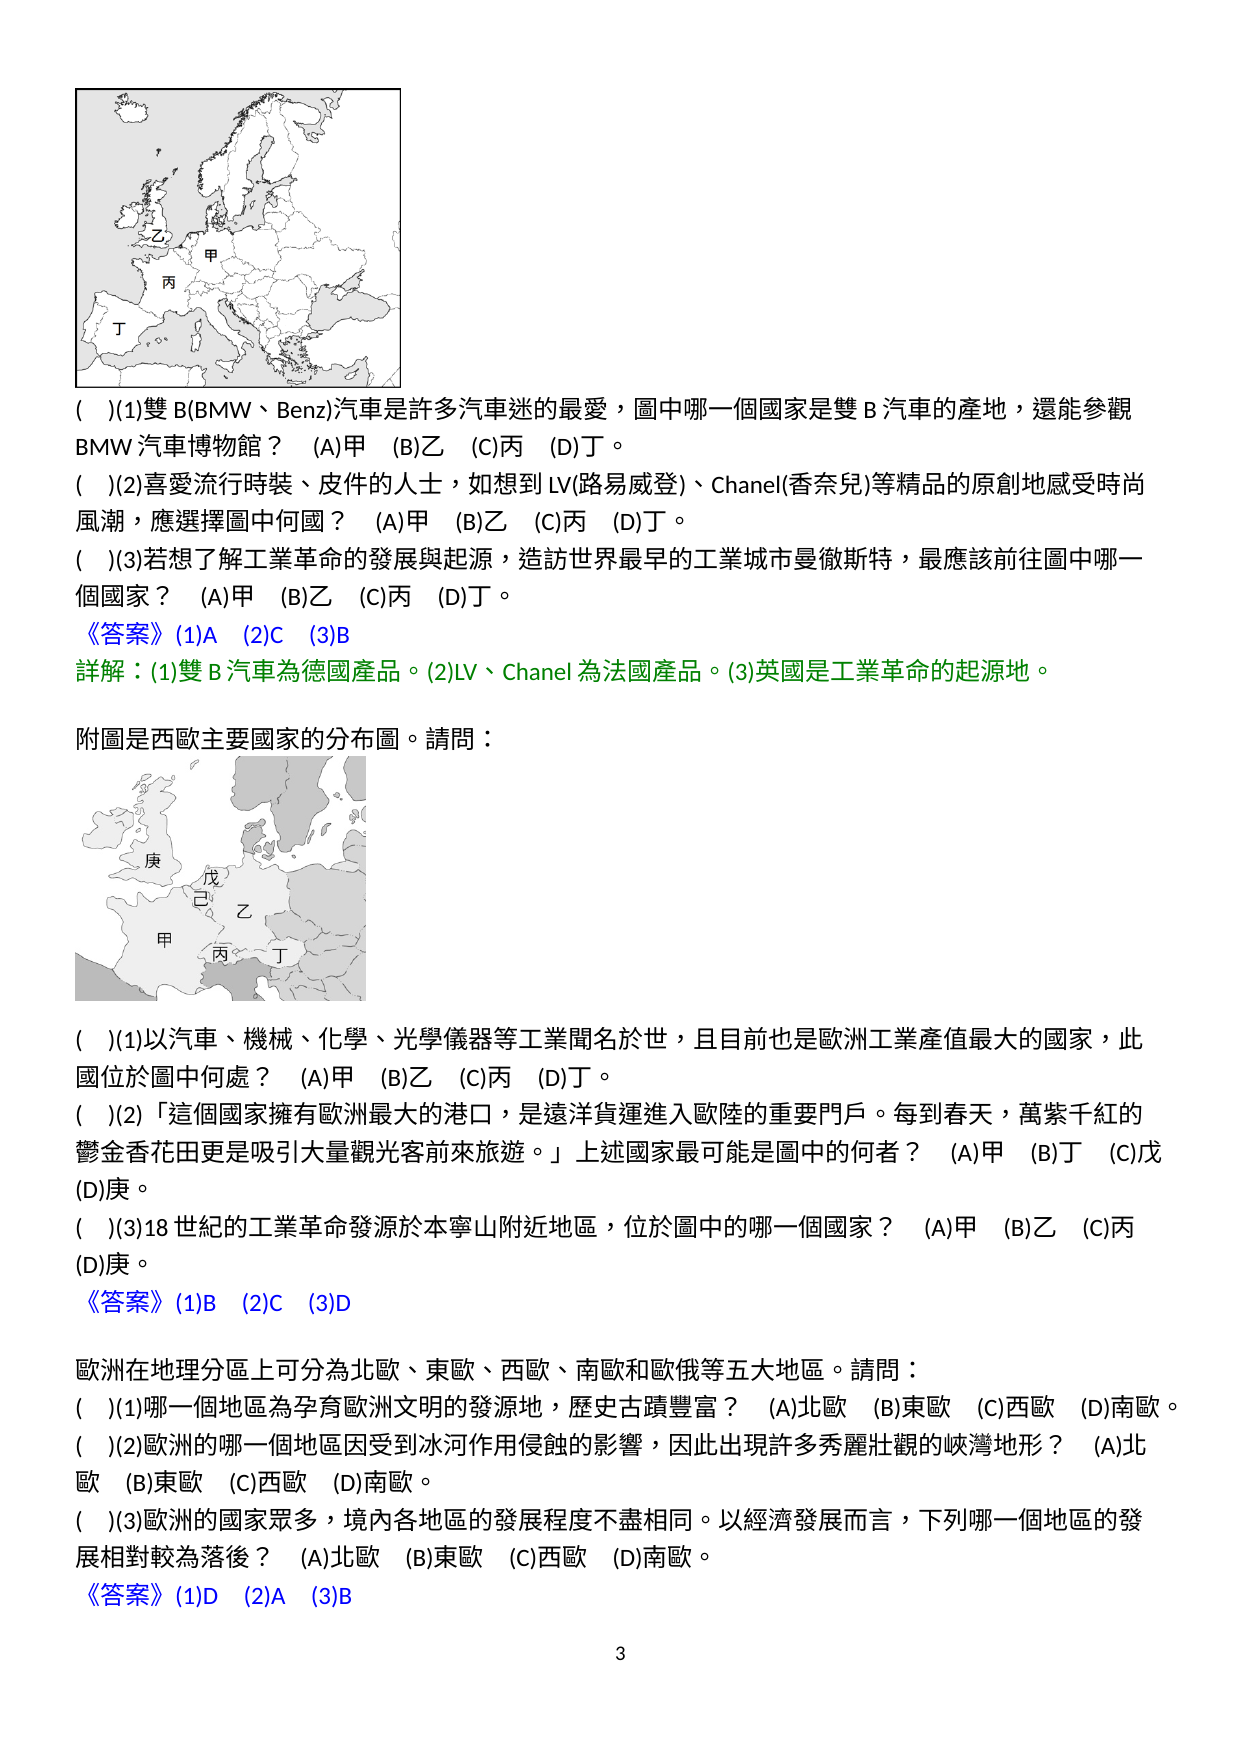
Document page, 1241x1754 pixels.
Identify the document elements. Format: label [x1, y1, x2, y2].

picture [75, 756, 366, 1001]
picture [75, 88, 401, 388]
